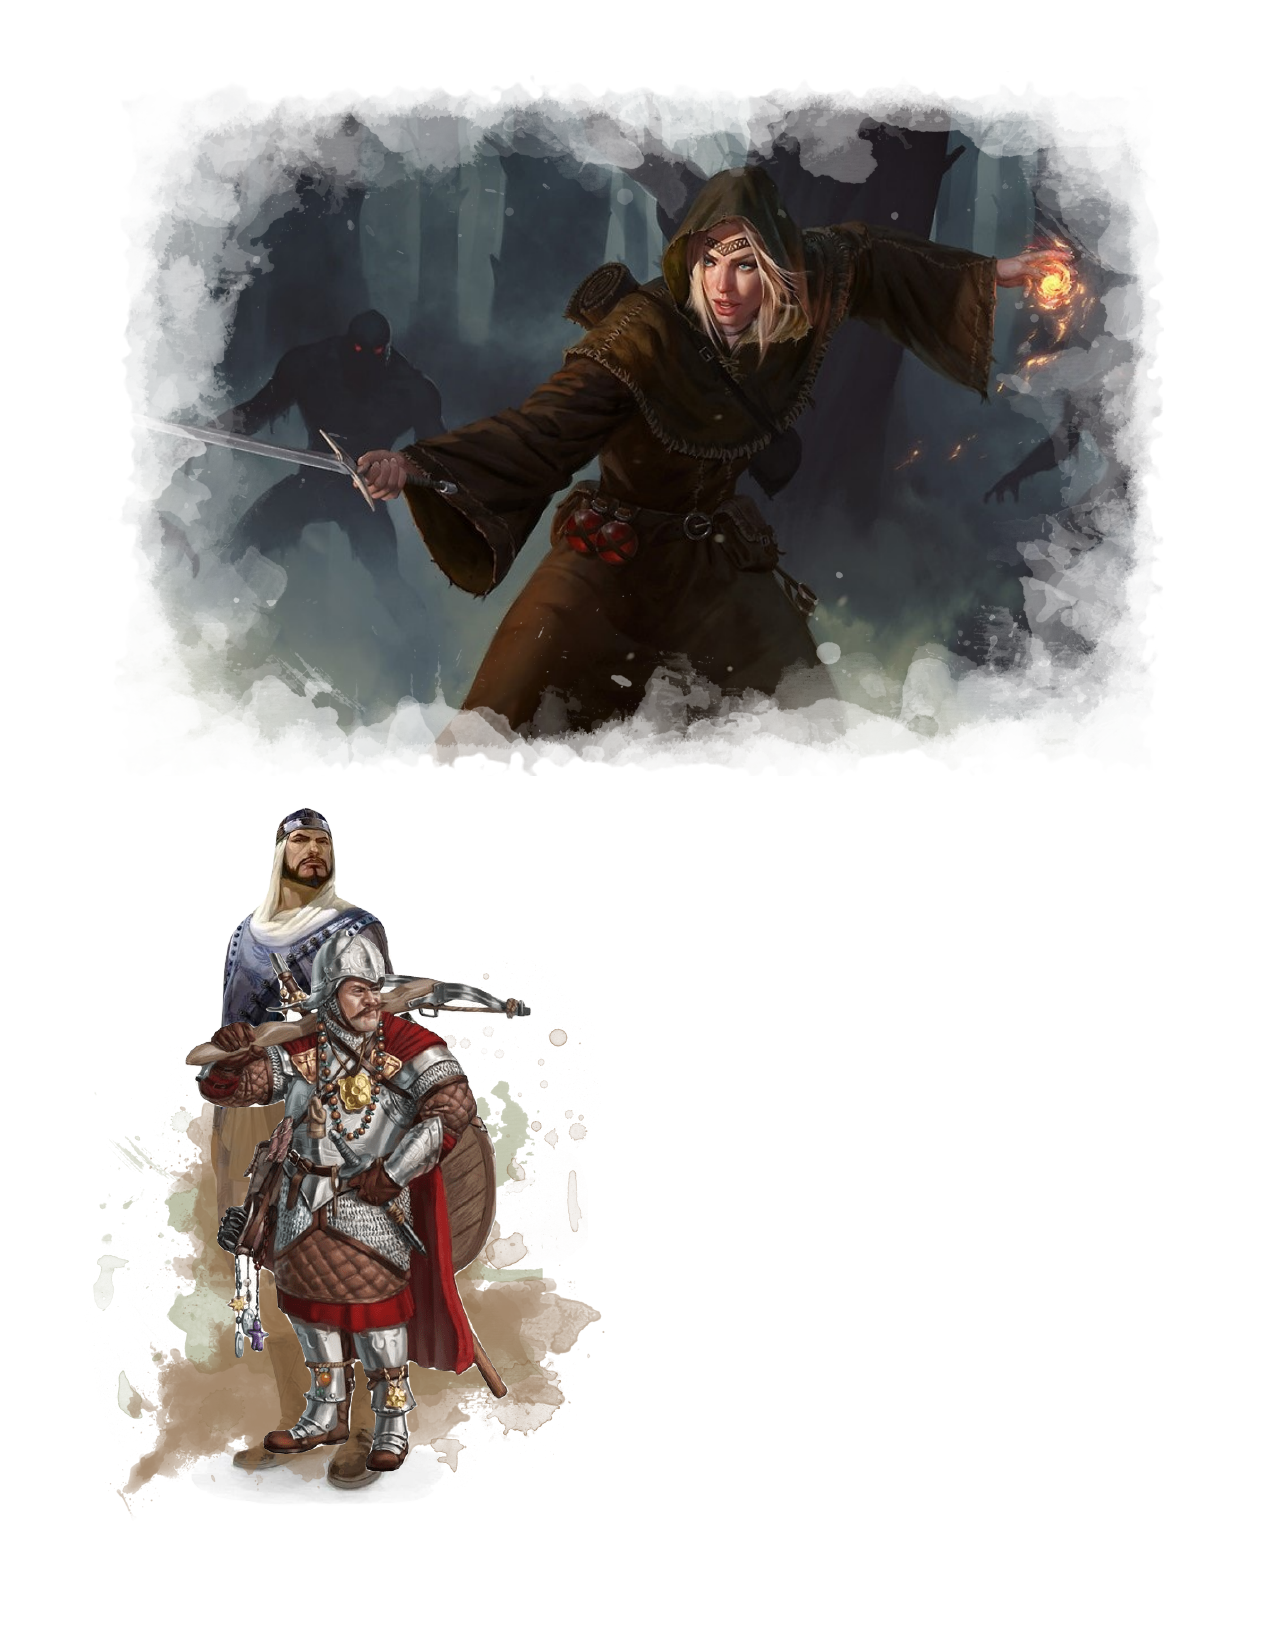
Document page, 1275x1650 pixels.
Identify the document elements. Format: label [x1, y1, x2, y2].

picture [108, 71, 1171, 784]
picture [80, 794, 612, 1523]
